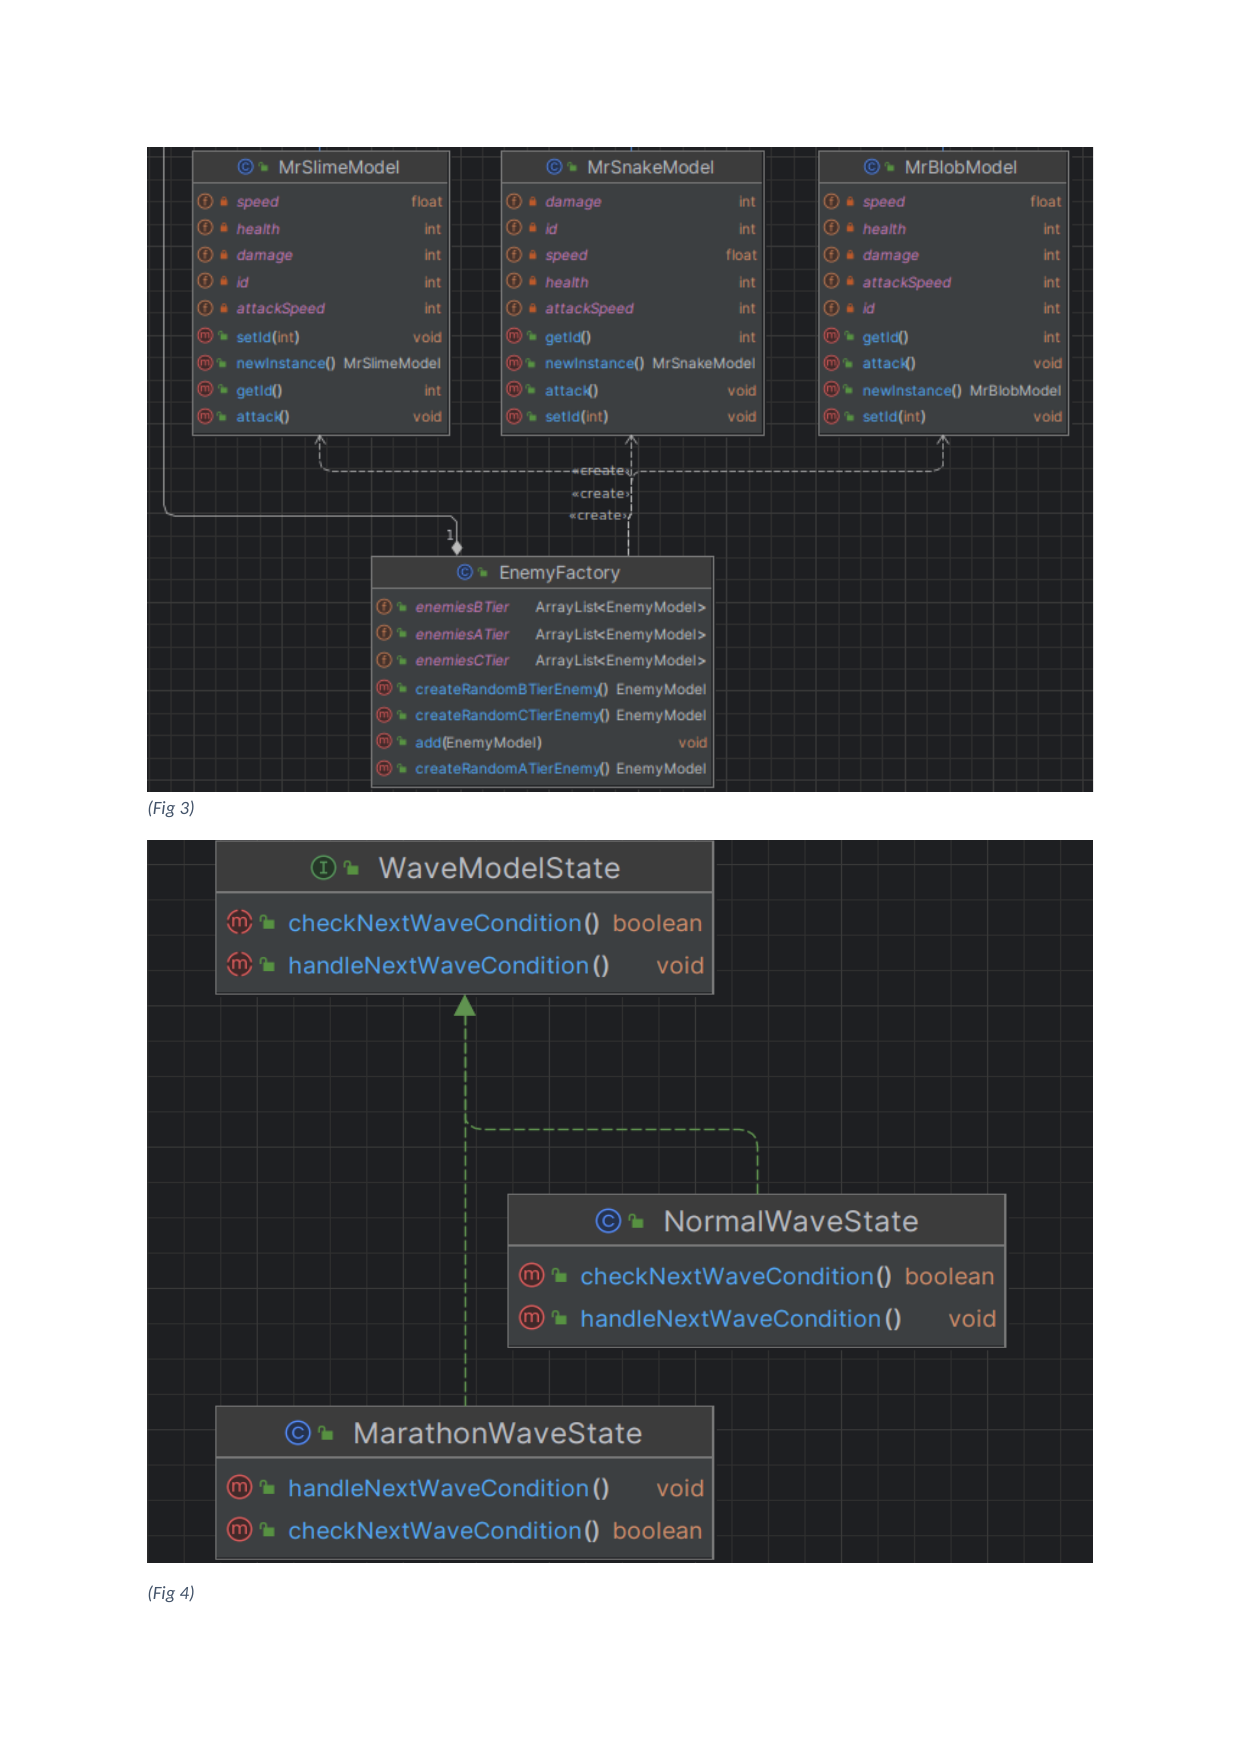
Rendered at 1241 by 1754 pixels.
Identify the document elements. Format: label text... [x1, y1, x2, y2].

text (Fig 3) [147, 796, 1093, 819]
picture [147, 147, 1094, 792]
picture [147, 840, 1093, 1563]
text (Fig 4) [147, 1581, 1093, 1604]
